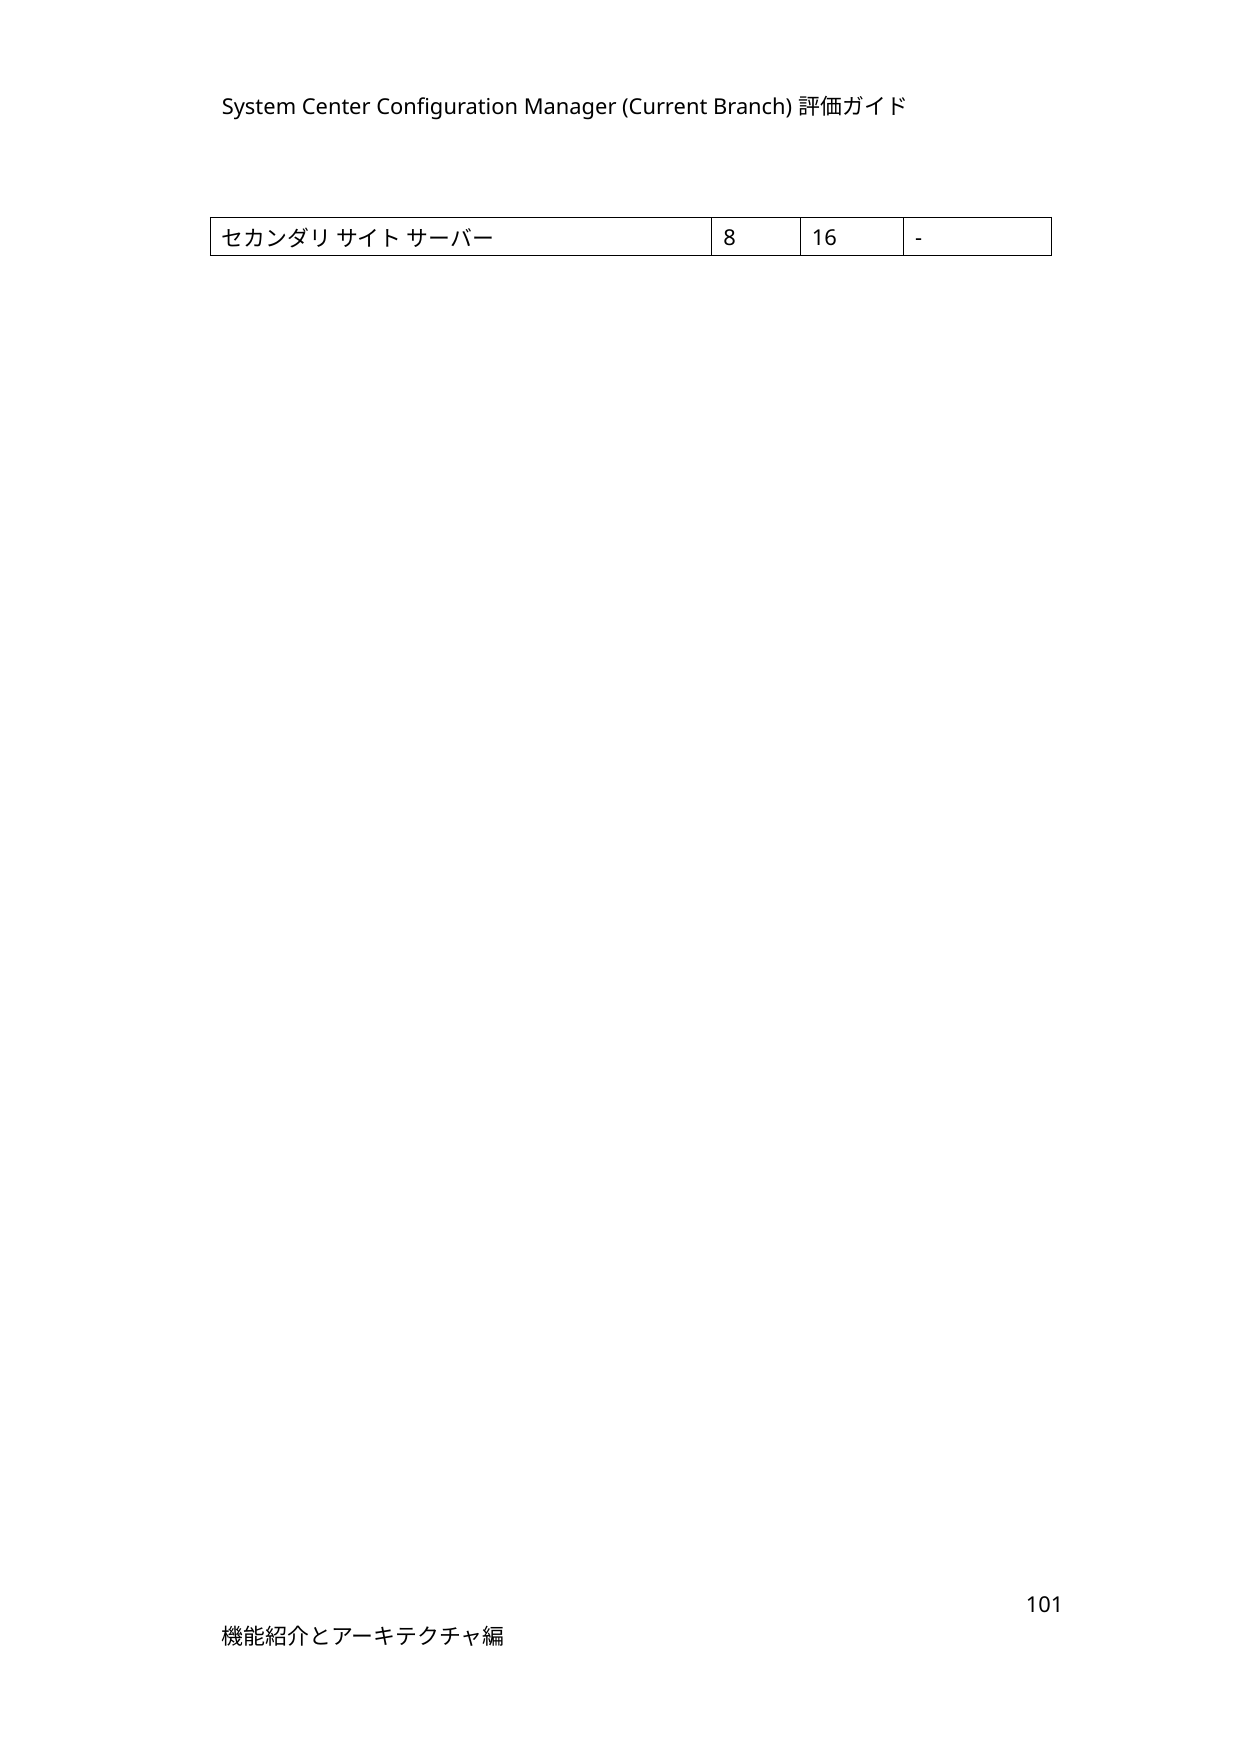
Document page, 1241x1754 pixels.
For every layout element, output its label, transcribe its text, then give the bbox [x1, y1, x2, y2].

table_cell - [904, 218, 1051, 255]
table_cell 8 [712, 218, 800, 255]
table_cell 16 [801, 218, 903, 255]
table_cell セカンダリ サイト サーバー [211, 218, 711, 255]
